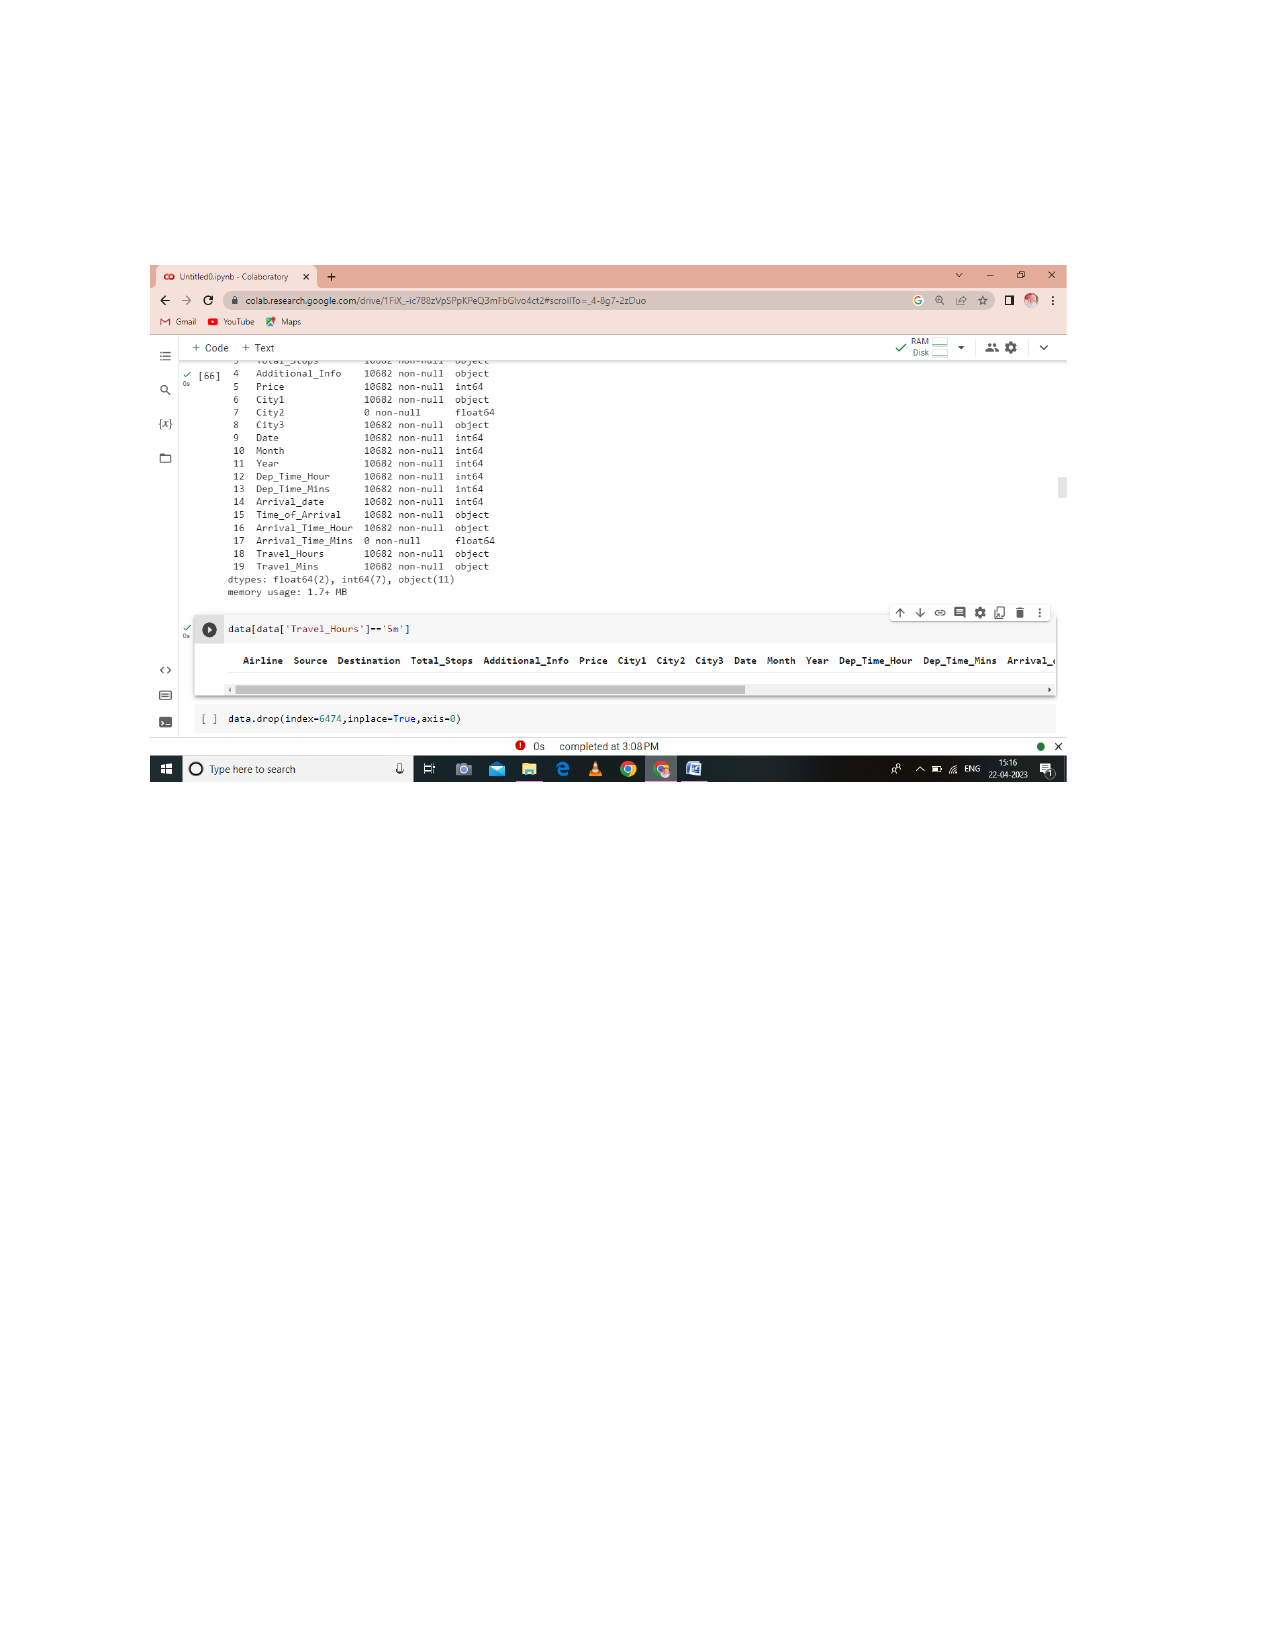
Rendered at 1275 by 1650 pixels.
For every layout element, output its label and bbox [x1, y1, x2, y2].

picture [150, 265, 1067, 782]
